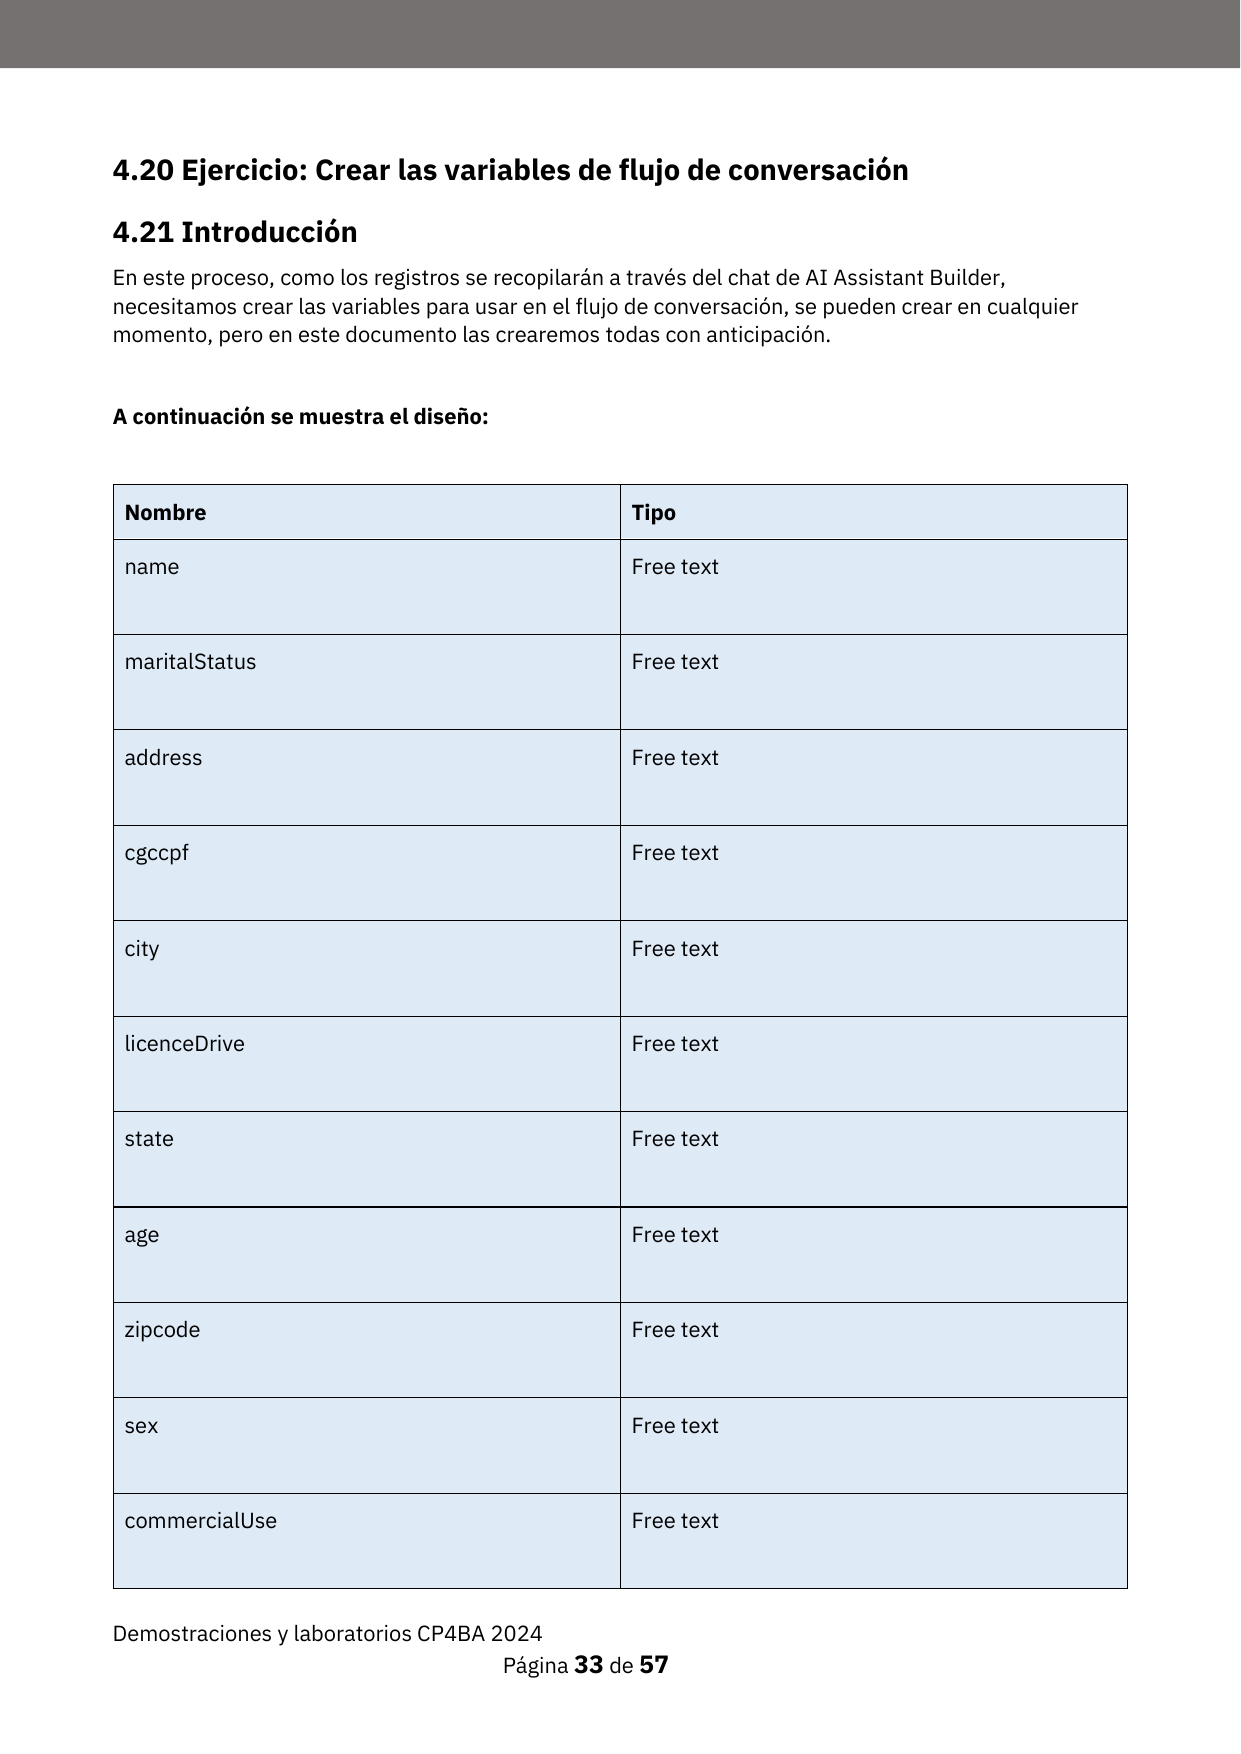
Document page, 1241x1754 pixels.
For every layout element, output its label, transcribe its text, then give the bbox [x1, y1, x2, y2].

subtitle Introducción [112, 213, 1128, 251]
table_cell Free text [621, 1112, 1127, 1206]
table_cell name [114, 540, 620, 634]
table_cell commercialUse [114, 1494, 620, 1588]
table_header Nombre [114, 485, 620, 538]
table_cell address [114, 730, 620, 825]
table_cell Free text [621, 1017, 1127, 1111]
table_cell Free text [621, 540, 1127, 634]
table_cell Free text [621, 1398, 1127, 1493]
table_cell Free text [621, 921, 1127, 1016]
table_cell Free text [621, 1303, 1127, 1397]
text A continuación se muestra el diseño: [112, 402, 1128, 431]
subtitle Ejercicio: Crear las variables de flujo de conversación [112, 150, 1128, 188]
table_cell licenceDrive [114, 1017, 620, 1111]
table_cell city [114, 921, 620, 1016]
table_cell Free text [621, 635, 1127, 729]
table_cell Free text [621, 730, 1127, 825]
table_cell Free text [621, 826, 1127, 920]
table_cell Free text [621, 1208, 1127, 1302]
table_cell maritalStatus [114, 635, 620, 729]
table_cell zipcode [114, 1303, 620, 1397]
table_cell state [114, 1112, 620, 1206]
table_cell sex [114, 1398, 620, 1493]
table_cell age [114, 1208, 620, 1302]
table_cell cgccpf [114, 826, 620, 920]
table_header Tipo [621, 485, 1127, 538]
text En este proceso, como los registros se recopilarán a través del chat de AI Assistant Builder, necesitamos crear las variables para usar en el flujo de conversación, se pueden crear en cualquier momento, pero en este documento las crearemos todas con anticipación. [112, 263, 1128, 349]
table_cell Free text [621, 1494, 1127, 1588]
